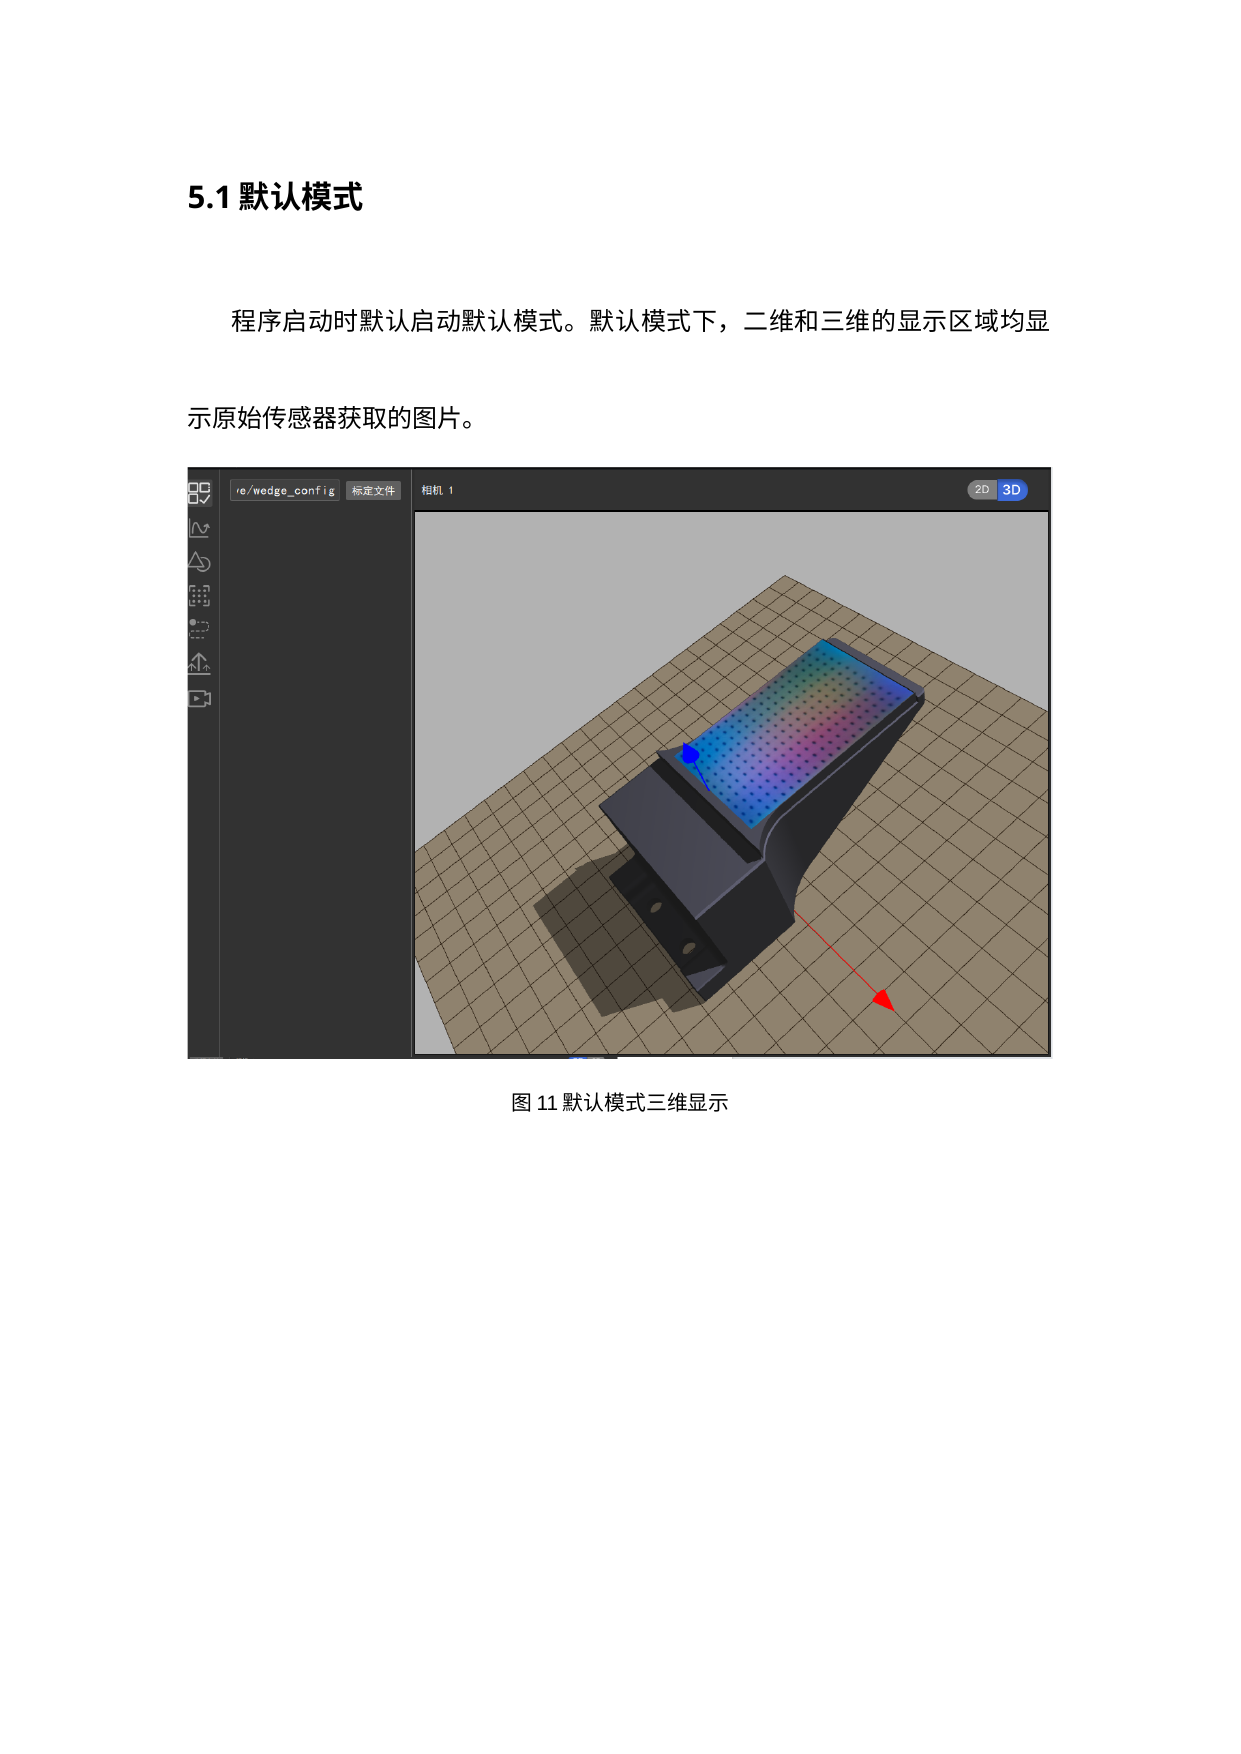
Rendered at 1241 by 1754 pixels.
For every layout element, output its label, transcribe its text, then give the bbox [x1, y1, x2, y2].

subtitle 5.1默认模式 [187, 162, 1053, 227]
text 程序启动时默认启动默认模式。默认模式下，二维和三维的显示区域均显示原始传感器获取的图片。 [187, 287, 1053, 449]
picture [187, 467, 1053, 1059]
list 图 11 默认模式三维显示 [187, 1085, 1053, 1117]
